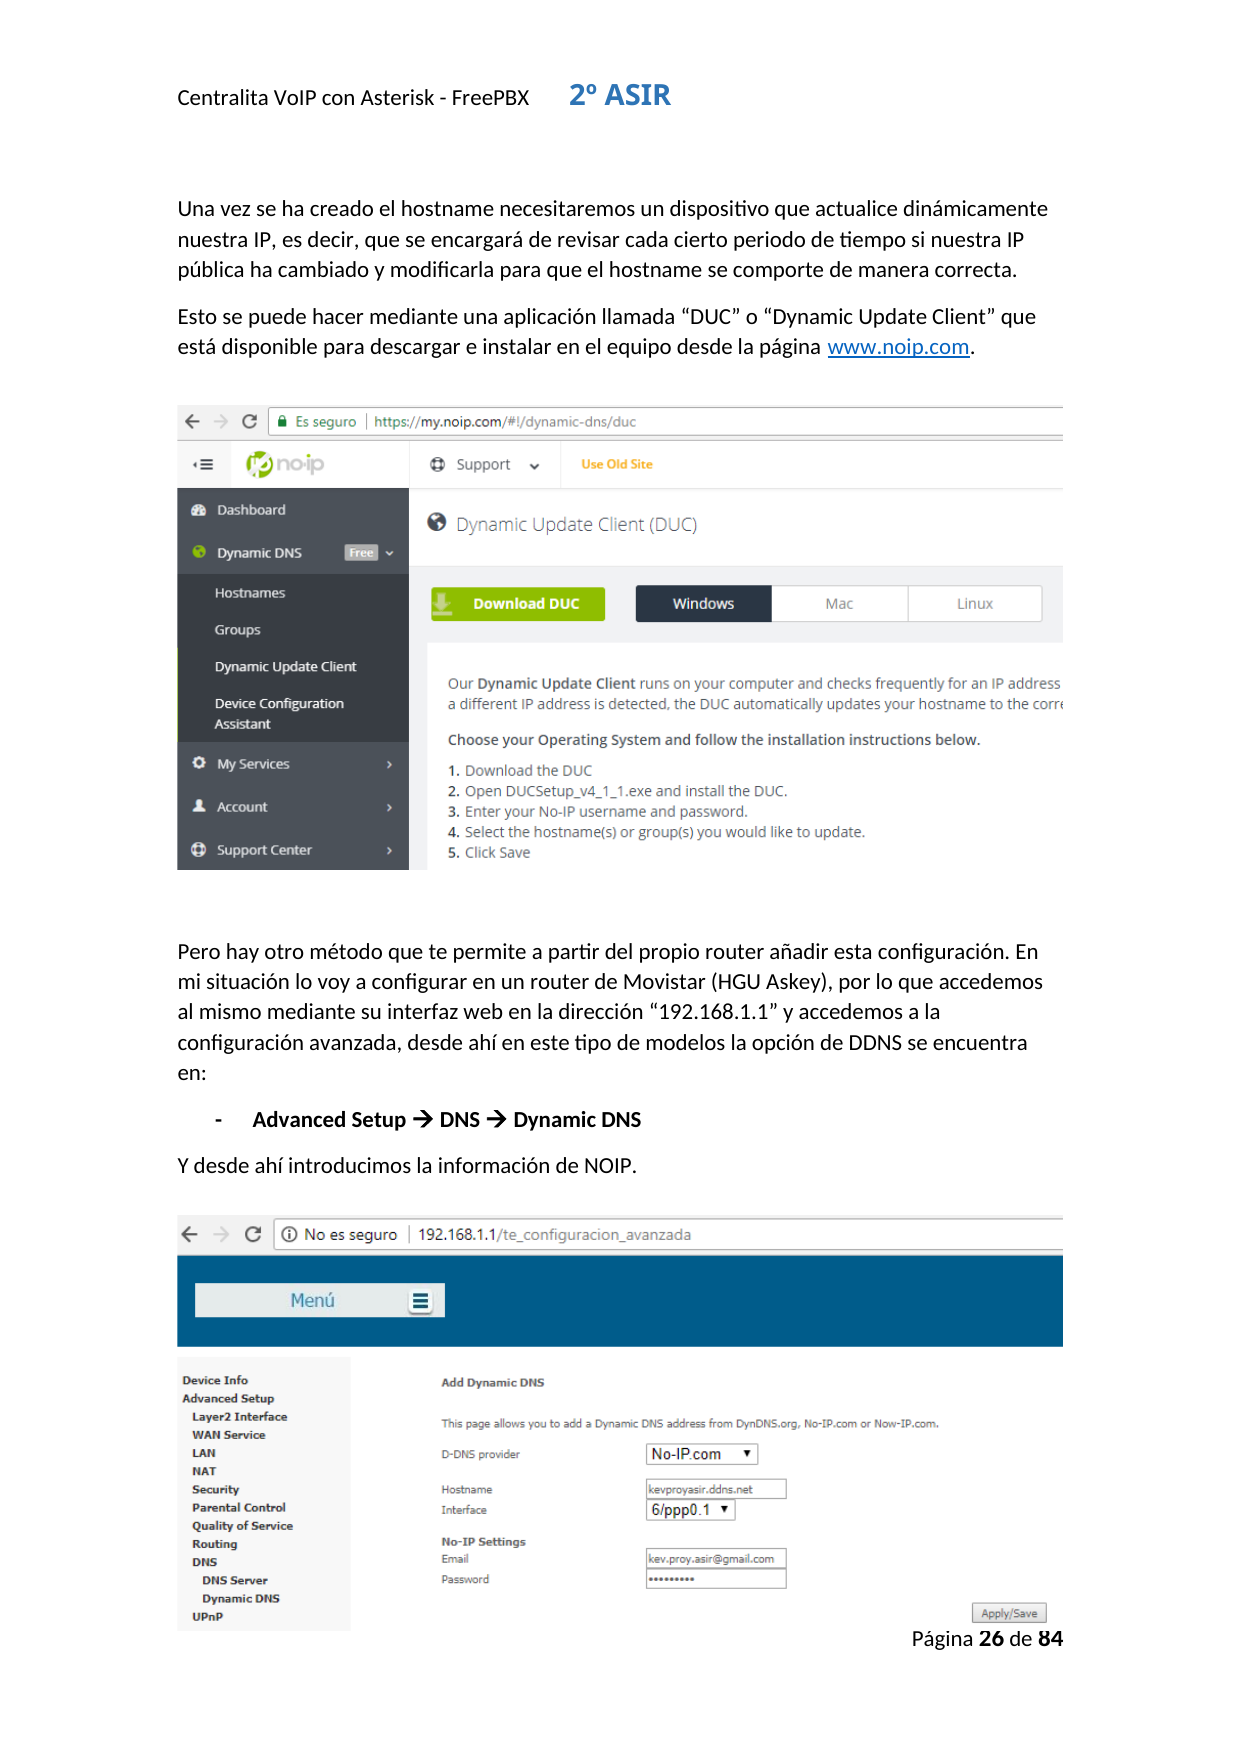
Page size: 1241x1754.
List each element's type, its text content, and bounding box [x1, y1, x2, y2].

picture [196, 1284, 444, 1317]
picture [177, 1347, 1063, 1631]
picture [177, 1215, 1063, 1255]
text Pero hay otro método que te permite a partir del propio router añadir esta configuración. En mi situación lo voy a configurar en un router de Movistar (HGU Askey), por lo que accedemos al mismo mediante su interfaz web en la dirección “192.168.1.1” y accedemos a la configuración avanzada, desde ahí en este tipo de modelos la opción de DDNS se encuentra en: [177, 937, 1063, 1086]
text Una vez se ha creado el hostname necesitaremos un dispositivo que actualice dinámicamente nuestra IP, es decir, que se encargará de revisar cada cierto periodo de tiempo si nuestra IP pública ha cambiado y modificarla para que el hostname se comporte de manera correcta. [177, 194, 1063, 283]
text Y desde ahí introducimos la información de NOIP. [177, 1152, 1063, 1180]
picture [177, 405, 1063, 870]
text Esto se puede hacer mediante una aplicación llamada “DUC” o “Dynamic Update Client” que está disponible para descargar e instalar en el equipo desde la página www.noip.com. [177, 302, 1063, 360]
list Advanced Setup DNS Dynamic DNS [215, 1105, 1063, 1133]
